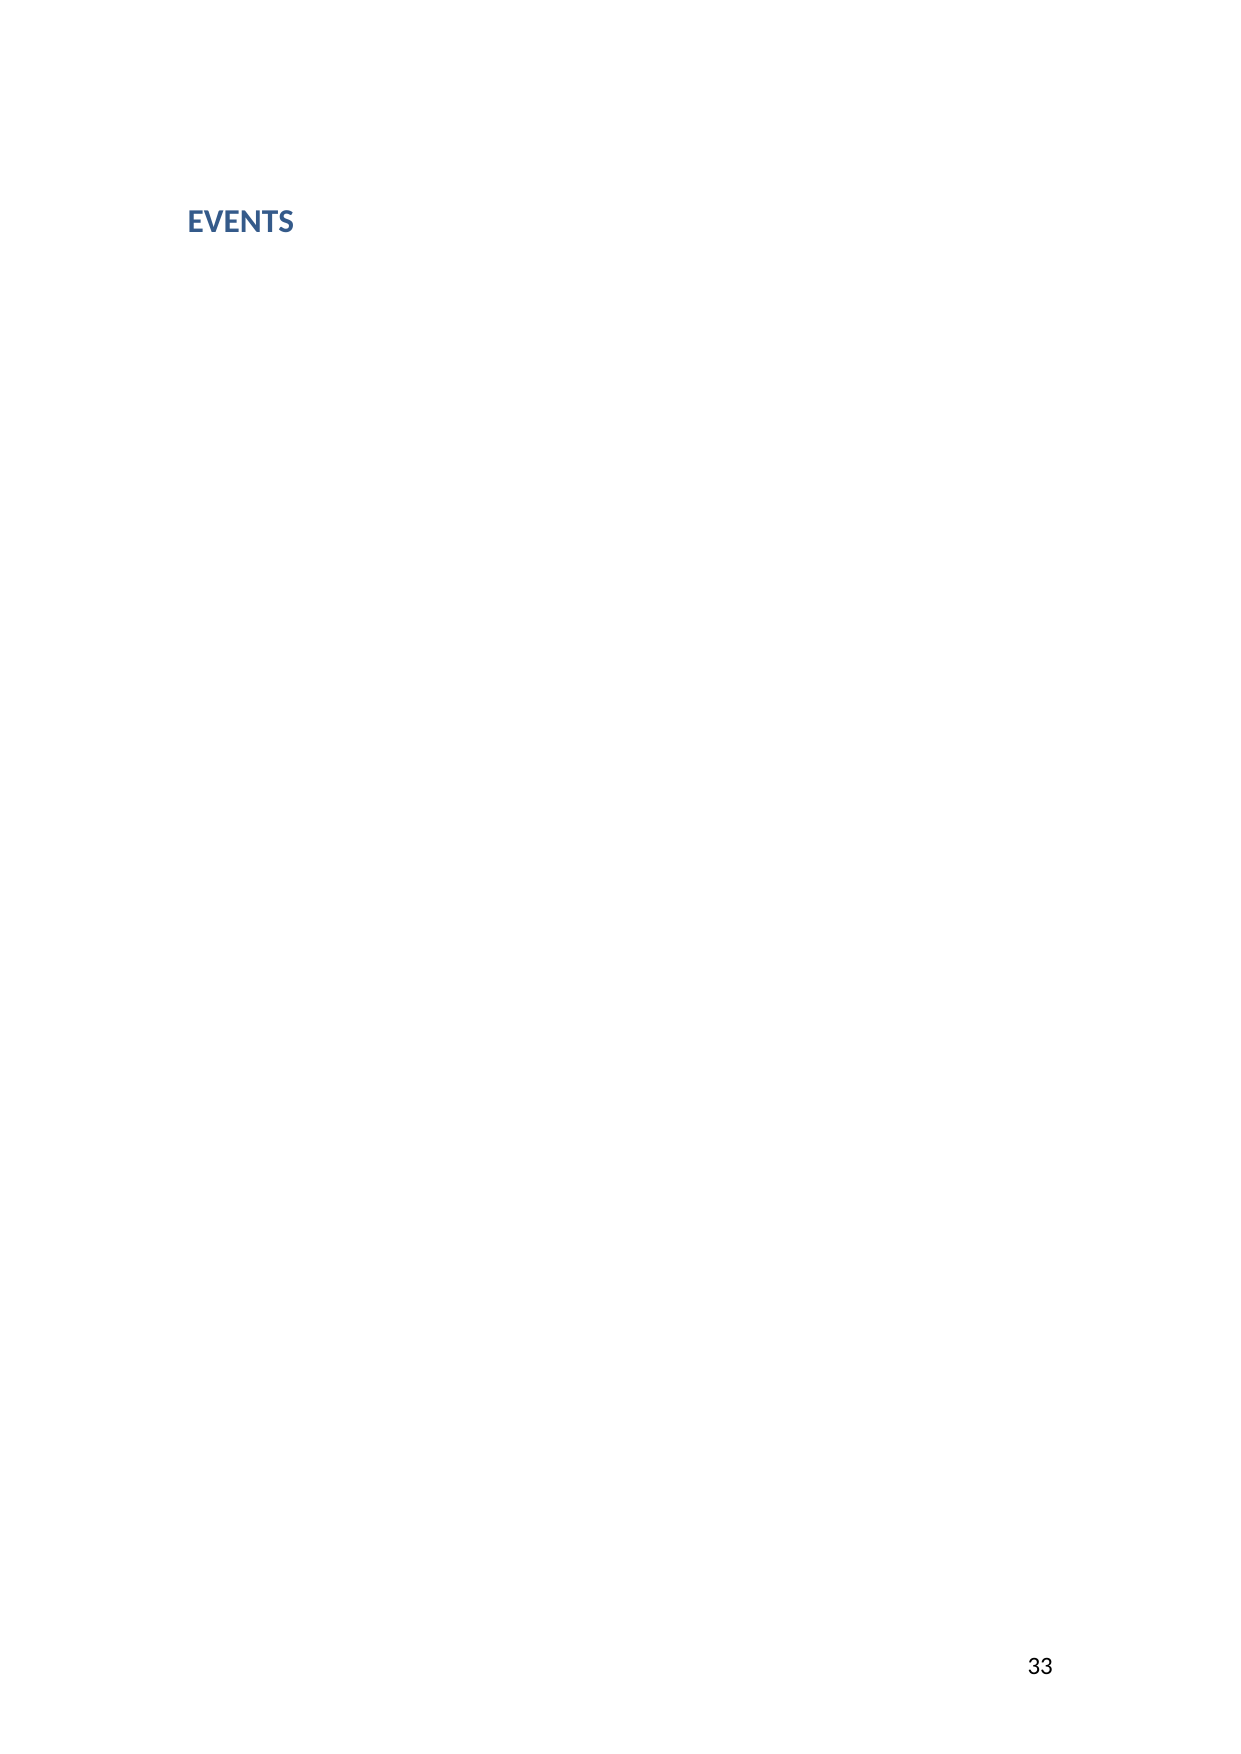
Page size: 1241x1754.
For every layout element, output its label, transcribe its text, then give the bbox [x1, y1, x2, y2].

subtitle EVENTS [187, 200, 1053, 241]
